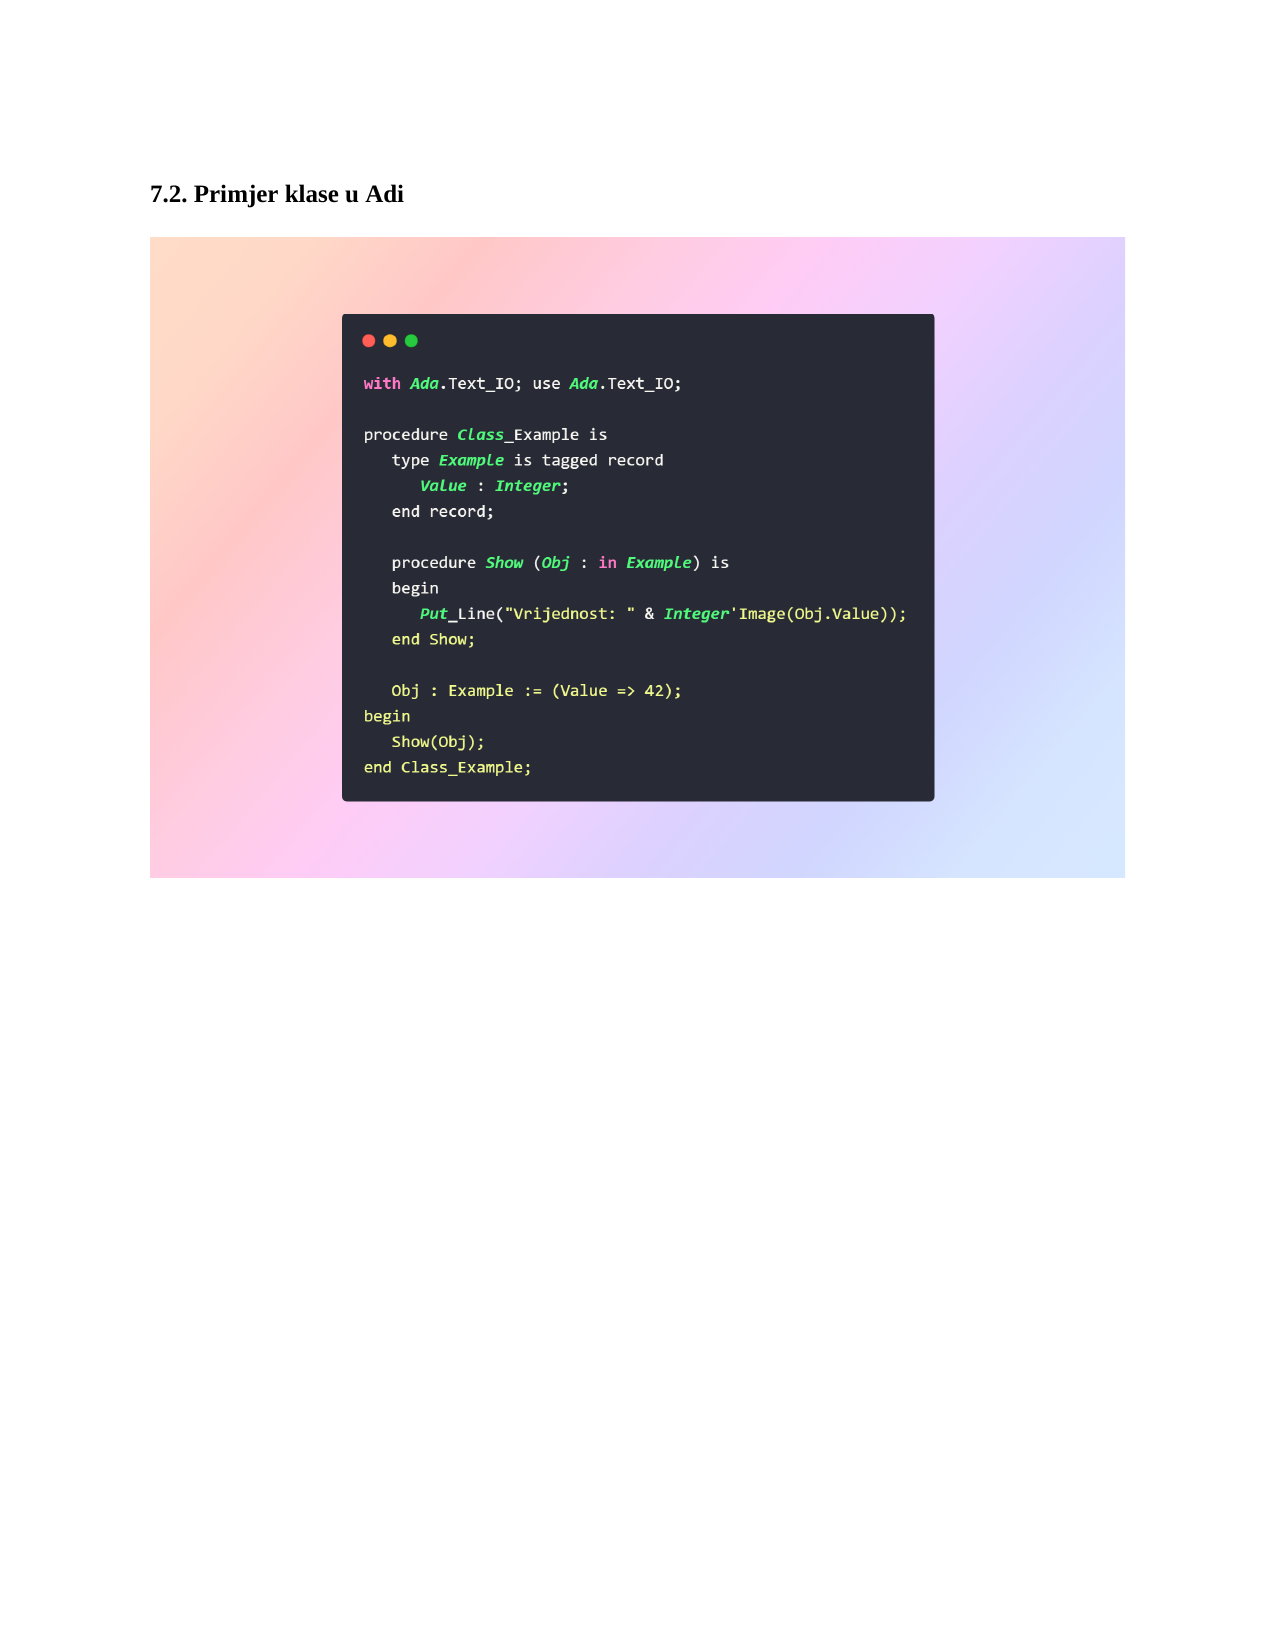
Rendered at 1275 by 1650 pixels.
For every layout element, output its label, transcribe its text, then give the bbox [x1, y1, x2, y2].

text 7.2. Primjer klase u Adi [150, 179, 1125, 208]
picture [150, 237, 1125, 878]
